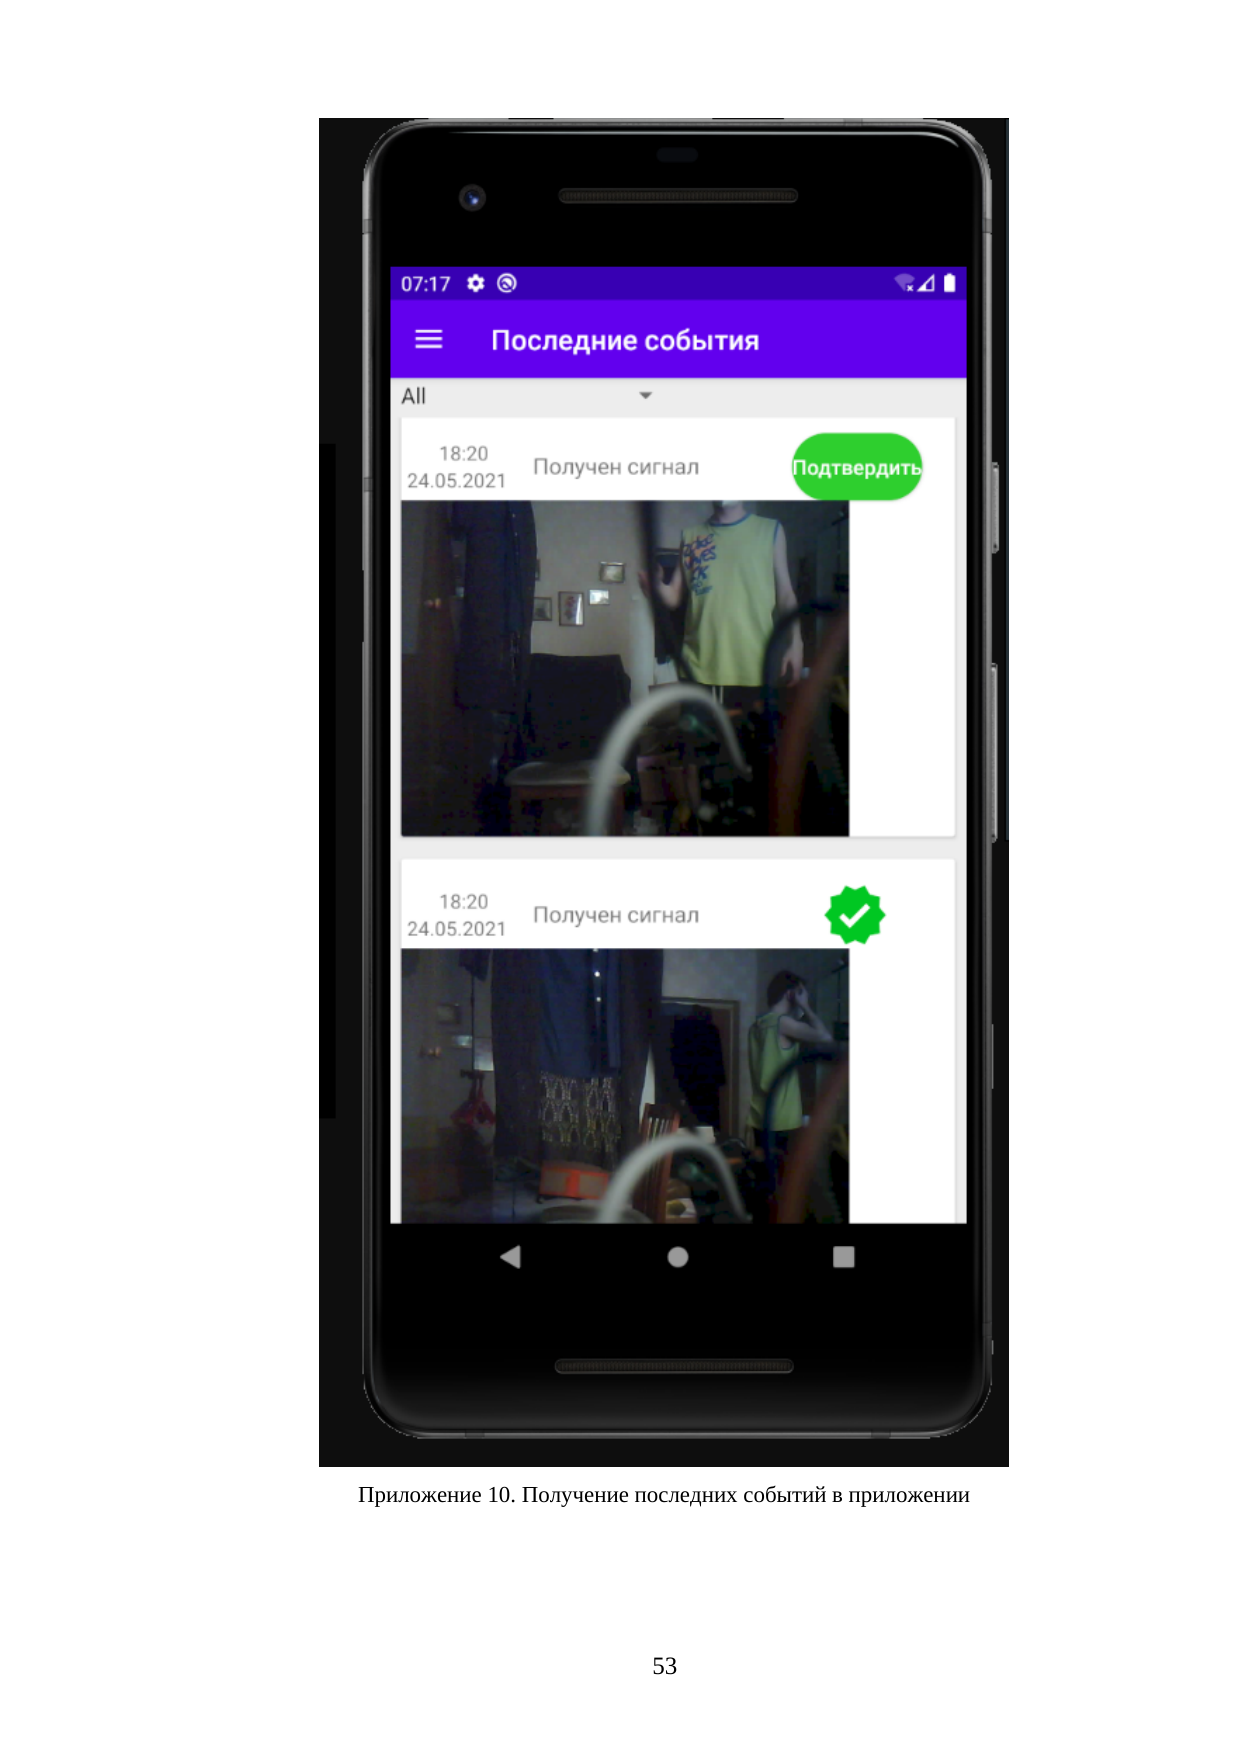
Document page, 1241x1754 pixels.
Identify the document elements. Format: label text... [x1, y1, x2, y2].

text Приложение 10. Получение последних событий в приложении [177, 1481, 1152, 1507]
picture [319, 118, 1009, 1467]
